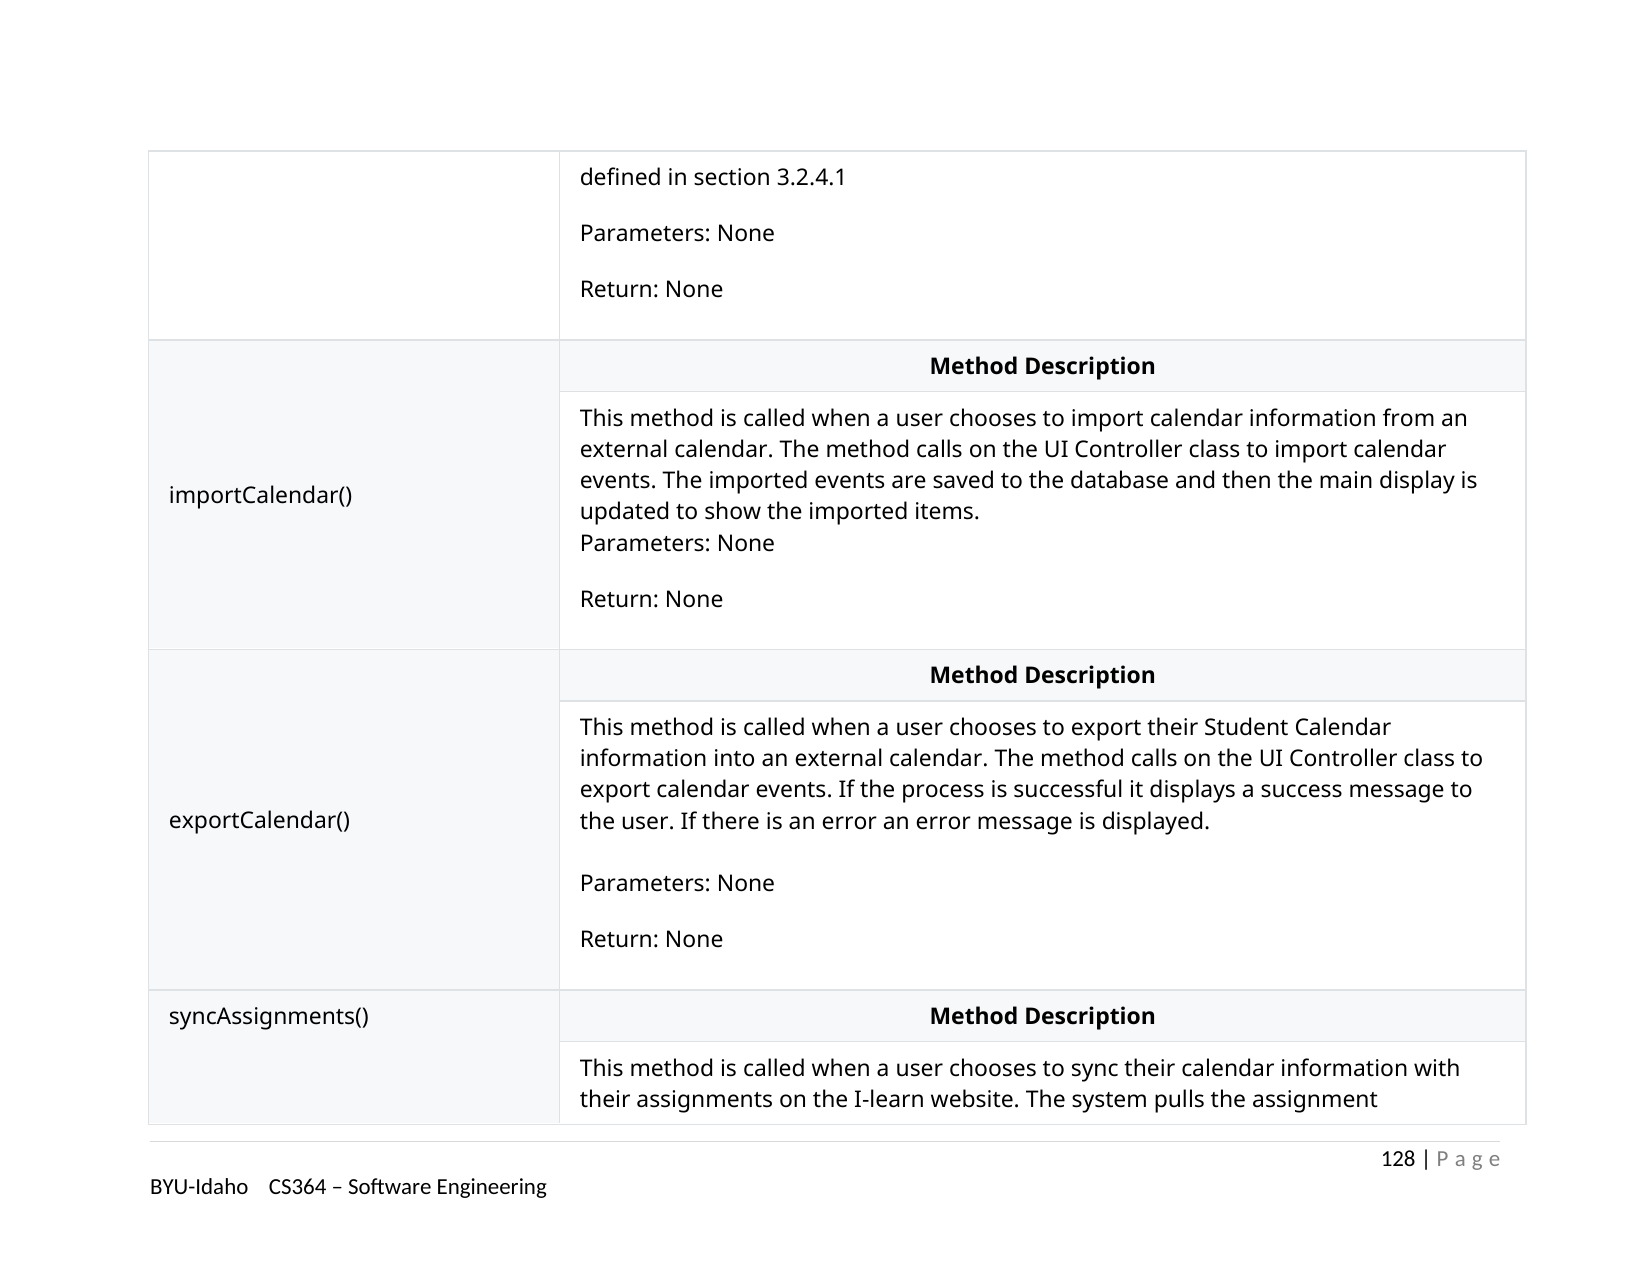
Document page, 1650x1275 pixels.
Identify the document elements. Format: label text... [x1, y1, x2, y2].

table_cell Method Description [560, 991, 1525, 1041]
table_cell Method Description [560, 650, 1525, 700]
table_cell This method is called when a user chooses to export their Student Calendar information into an external calendar. The method calls on the UI Controller class to export calendar events. If the process is successful it displays a success message to the user. If there is an error an error message is displayed. Parameters: None Return: None [560, 702, 1525, 989]
table_cell exportCalendar() [149, 650, 559, 989]
table_cell syncAssignments() [149, 991, 559, 1123]
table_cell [560, 152, 1525, 339]
table_cell Method Description [560, 341, 1525, 391]
table_cell importCalendar() [149, 341, 559, 648]
table_cell This method is called when a user chooses to import calendar information from an external calendar. The method calls on the UI Controller class to import calendar events. The imported events are saved to the database and then the main display is updated to show the imported items. Parameters: None Return: None [560, 392, 1525, 648]
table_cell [560, 1042, 1525, 1123]
